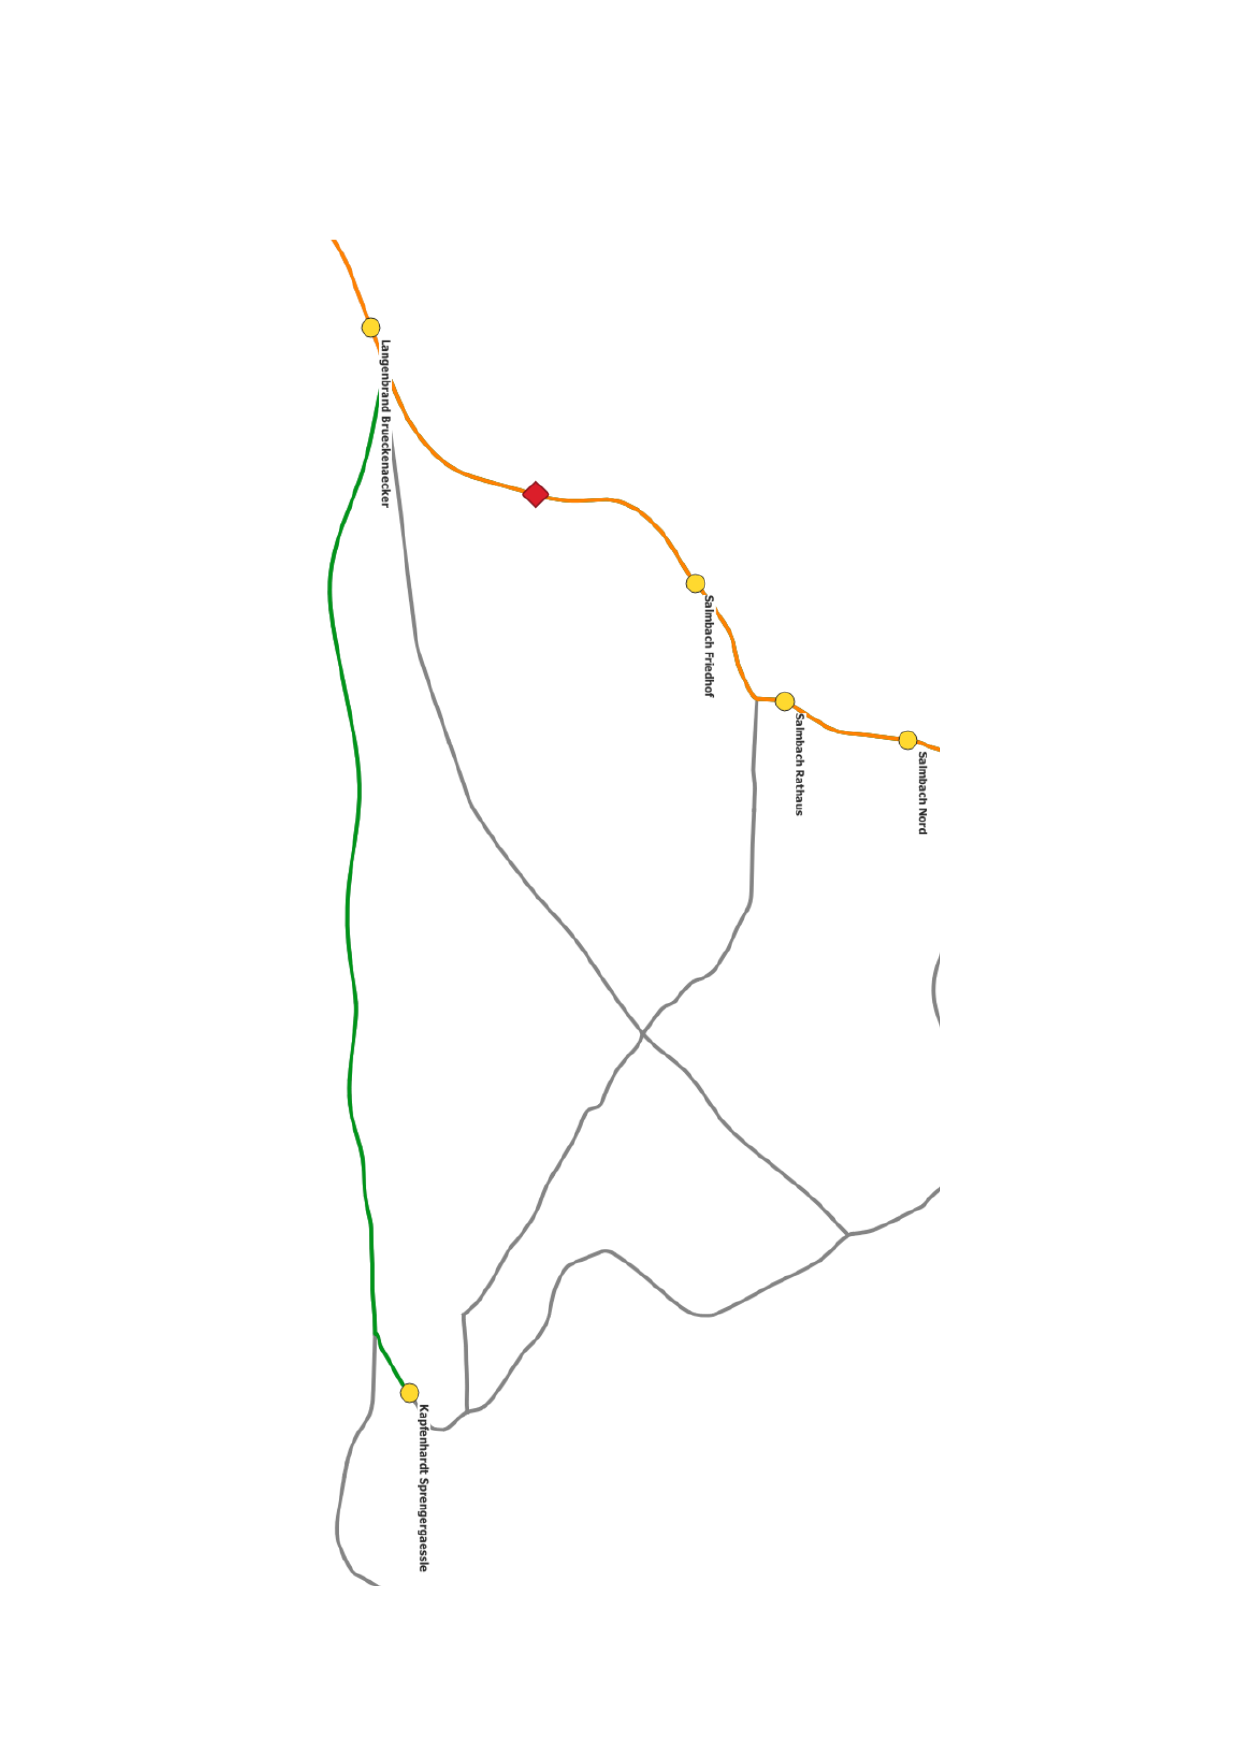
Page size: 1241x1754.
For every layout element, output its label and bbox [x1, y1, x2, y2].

picture [301, 241, 940, 1585]
